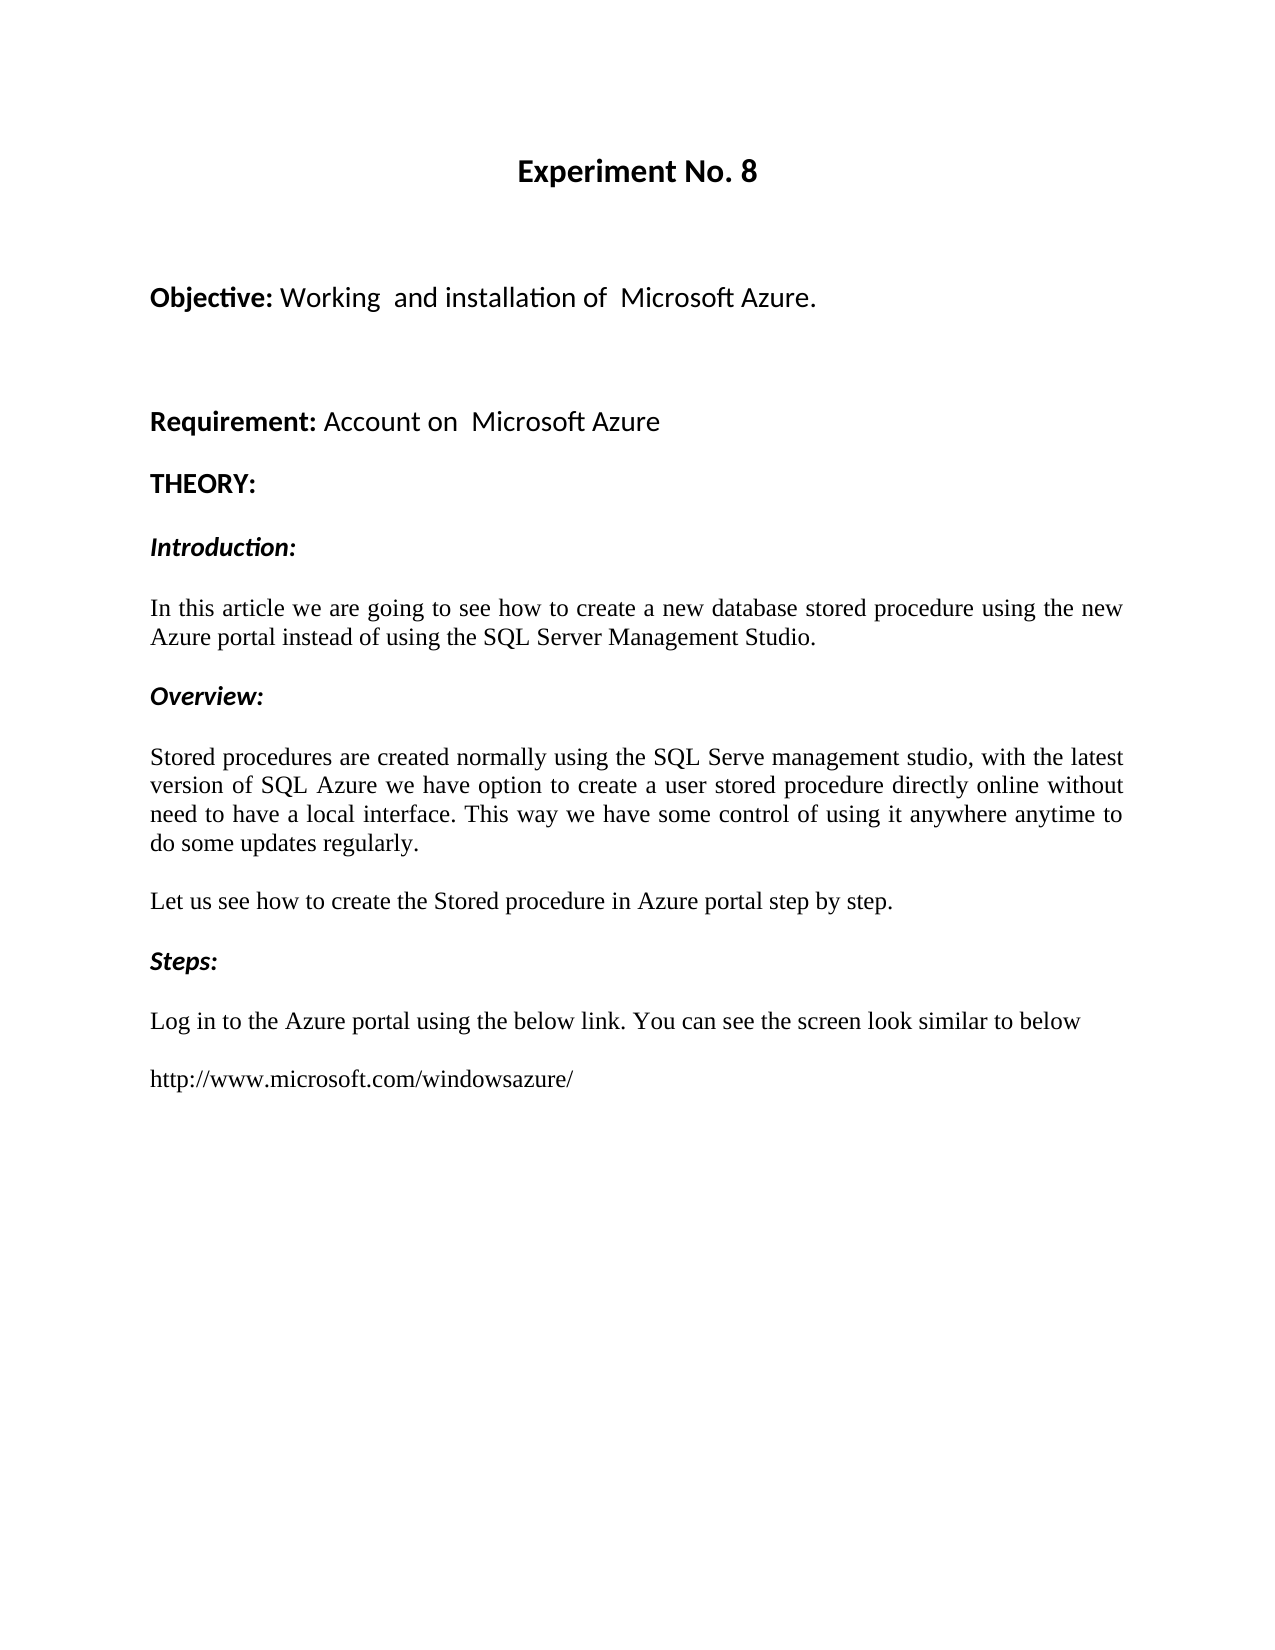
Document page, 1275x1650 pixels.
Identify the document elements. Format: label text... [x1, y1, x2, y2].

subtitle Steps: [150, 944, 1125, 977]
text Stored procedures are created normally using the SQL Serve management studio, with the latest version of SQL Azure we have option to create a user stored procedure directly online without need to have a local interface. This way we have some control of using it anywhere anytime to do some updates regularly. [150, 742, 1125, 857]
text Requirement: Account on Microsoft Azure [150, 403, 1125, 438]
text In this article we are going to see how to create a new database stored procedure using the new Azure portal instead of using the SQL Server Management Studio. [150, 593, 1125, 650]
text Experiment No. 8 [150, 150, 1125, 191]
subtitle Overview: [150, 679, 1125, 712]
subtitle Introduction: [150, 531, 1125, 564]
text Objective: Working and installation of Microsoft Azure. [150, 279, 1125, 315]
text Let us see how to create the Stored procedure in Azure portal step by step. [150, 886, 1125, 914]
text THEORY: [150, 465, 1125, 500]
text Log in to the Azure portal using the below link. You can see the screen look similar to below [150, 1006, 1125, 1035]
text http://www.microsoft.com/windowsazure/ [150, 1064, 1125, 1093]
